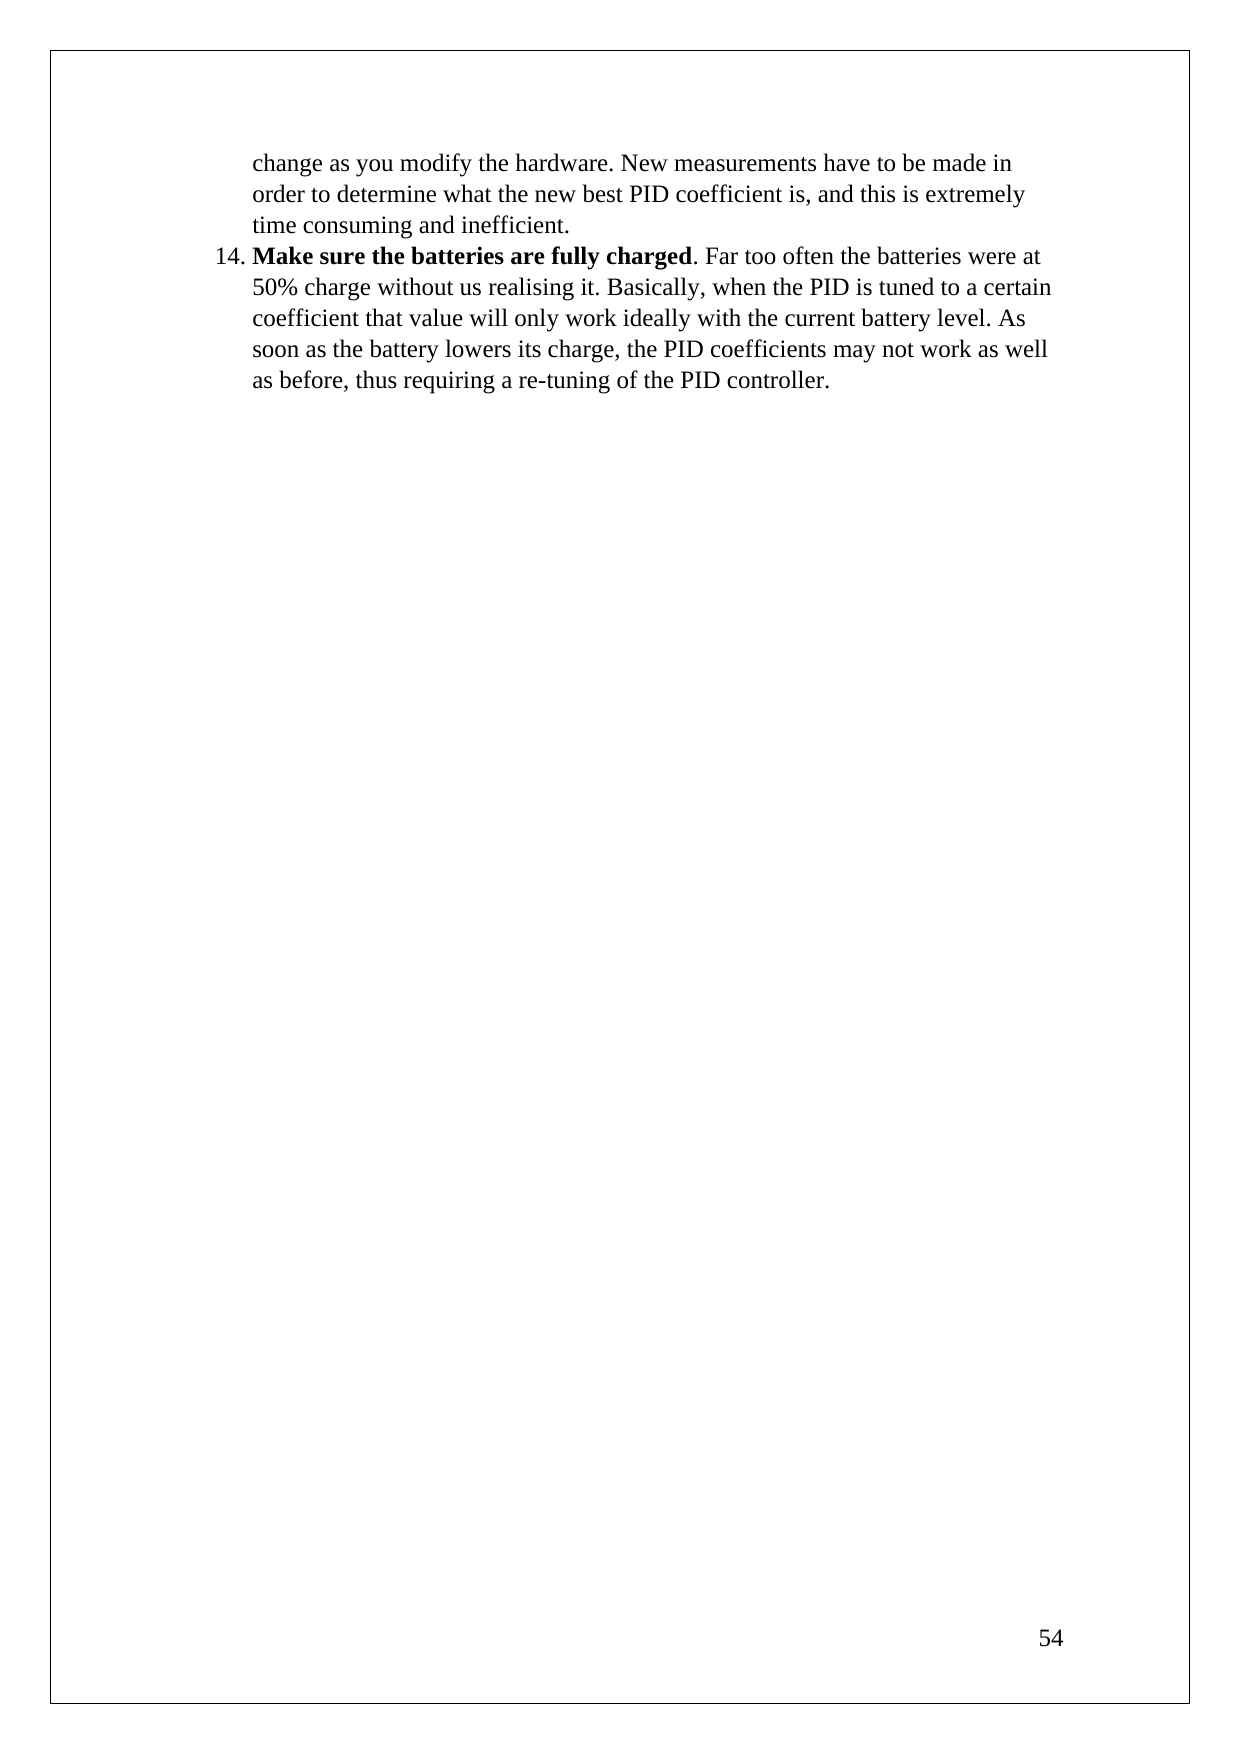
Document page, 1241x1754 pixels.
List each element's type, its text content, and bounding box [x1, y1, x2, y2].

list Make sure the batteries are fully charged. Far too often the batteries were at 50% charge without us realising it. Basically, when the PID is tuned to a certain coefficient that value will only work ideally with the current battery level. As soon as the battery lowers its charge, the PID coefficients may not work as well as before, thus requiring a re-tuning of the PID controller. [214, 241, 1063, 394]
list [214, 148, 1063, 238]
